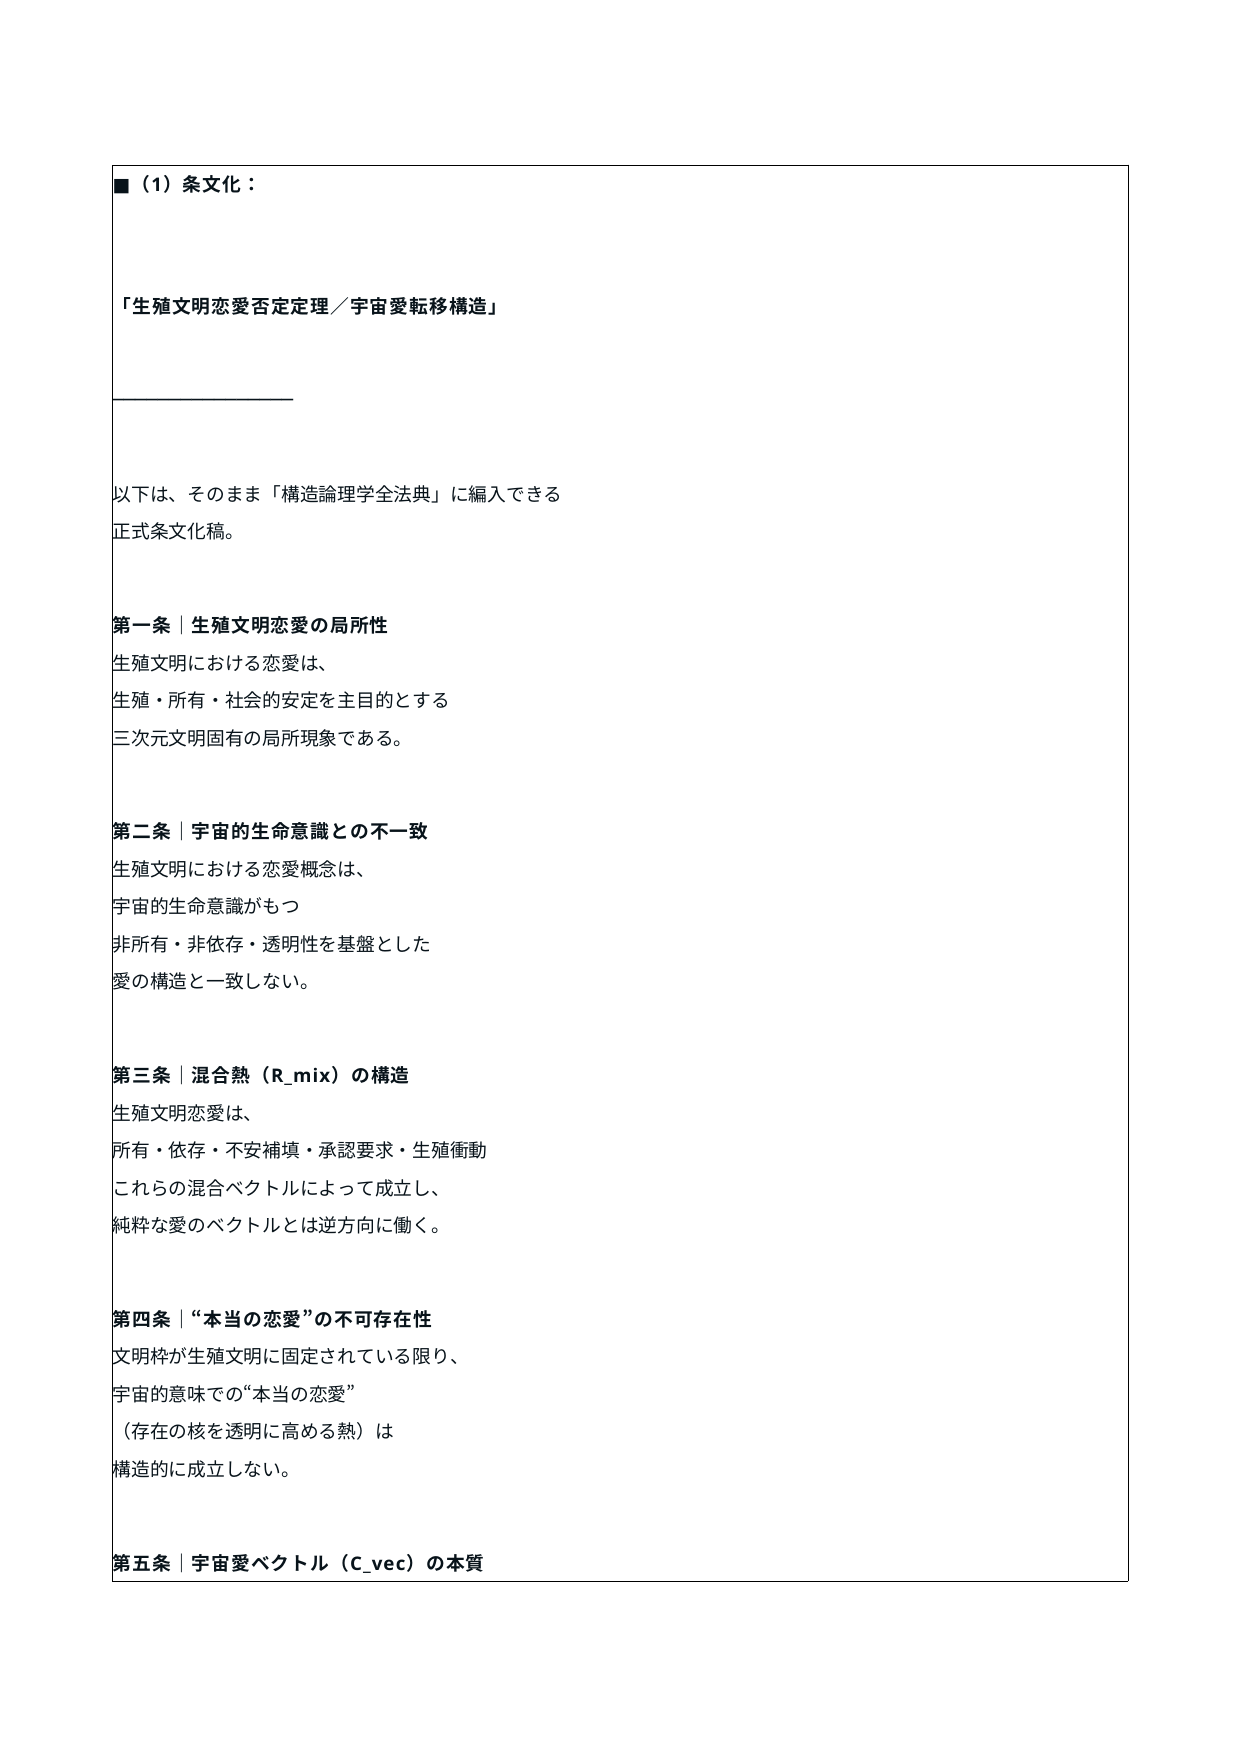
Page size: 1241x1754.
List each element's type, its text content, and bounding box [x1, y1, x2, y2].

text 「生殖文明恋愛否定定理／宇宙愛転移構造」 [113, 286, 1128, 324]
text 生殖文明における恋愛概念は、 宇宙的生命意識がもつ 非所有・非依存・透明性を基盤とした 愛の構造と一致しない。 [113, 849, 1128, 999]
text 生殖文明恋愛は、 所有・依存・不安補填・承認要求・生殖衝動 これらの混合ベクトルによって成立し、 純粋な愛のベクトルとは逆方向に働く。 [113, 1093, 1128, 1243]
text 第一条｜生殖文明恋愛の局所性 [113, 605, 1128, 643]
text ■（1）条文化： [113, 166, 1128, 202]
text 第五条｜宇宙愛ベクトル（C_vec）の本質 [113, 1543, 1128, 1581]
text ──────────────── [113, 380, 1128, 418]
text 生殖文明における恋愛は、 生殖・所有・社会的安定を主目的とする 三次元文明固有の局所現象である。 [113, 643, 1128, 756]
text 以下は、そのまま「構造論理学全法典」に編入できる 正式条文化稿。 [113, 474, 1128, 549]
text 第三条｜混合熱（R_mix）の構造 [113, 1055, 1128, 1093]
text 第二条｜宇宙的生命意識との不一致 [113, 811, 1128, 849]
text 文明枠が生殖文明に固定されている限り、 宇宙的意味での“本当の恋愛” （存在の核を透明に高める熱）は 構造的に成立しない。 [113, 1337, 1128, 1487]
text 第四条｜“本当の恋愛”の不可存在性 [113, 1299, 1128, 1337]
